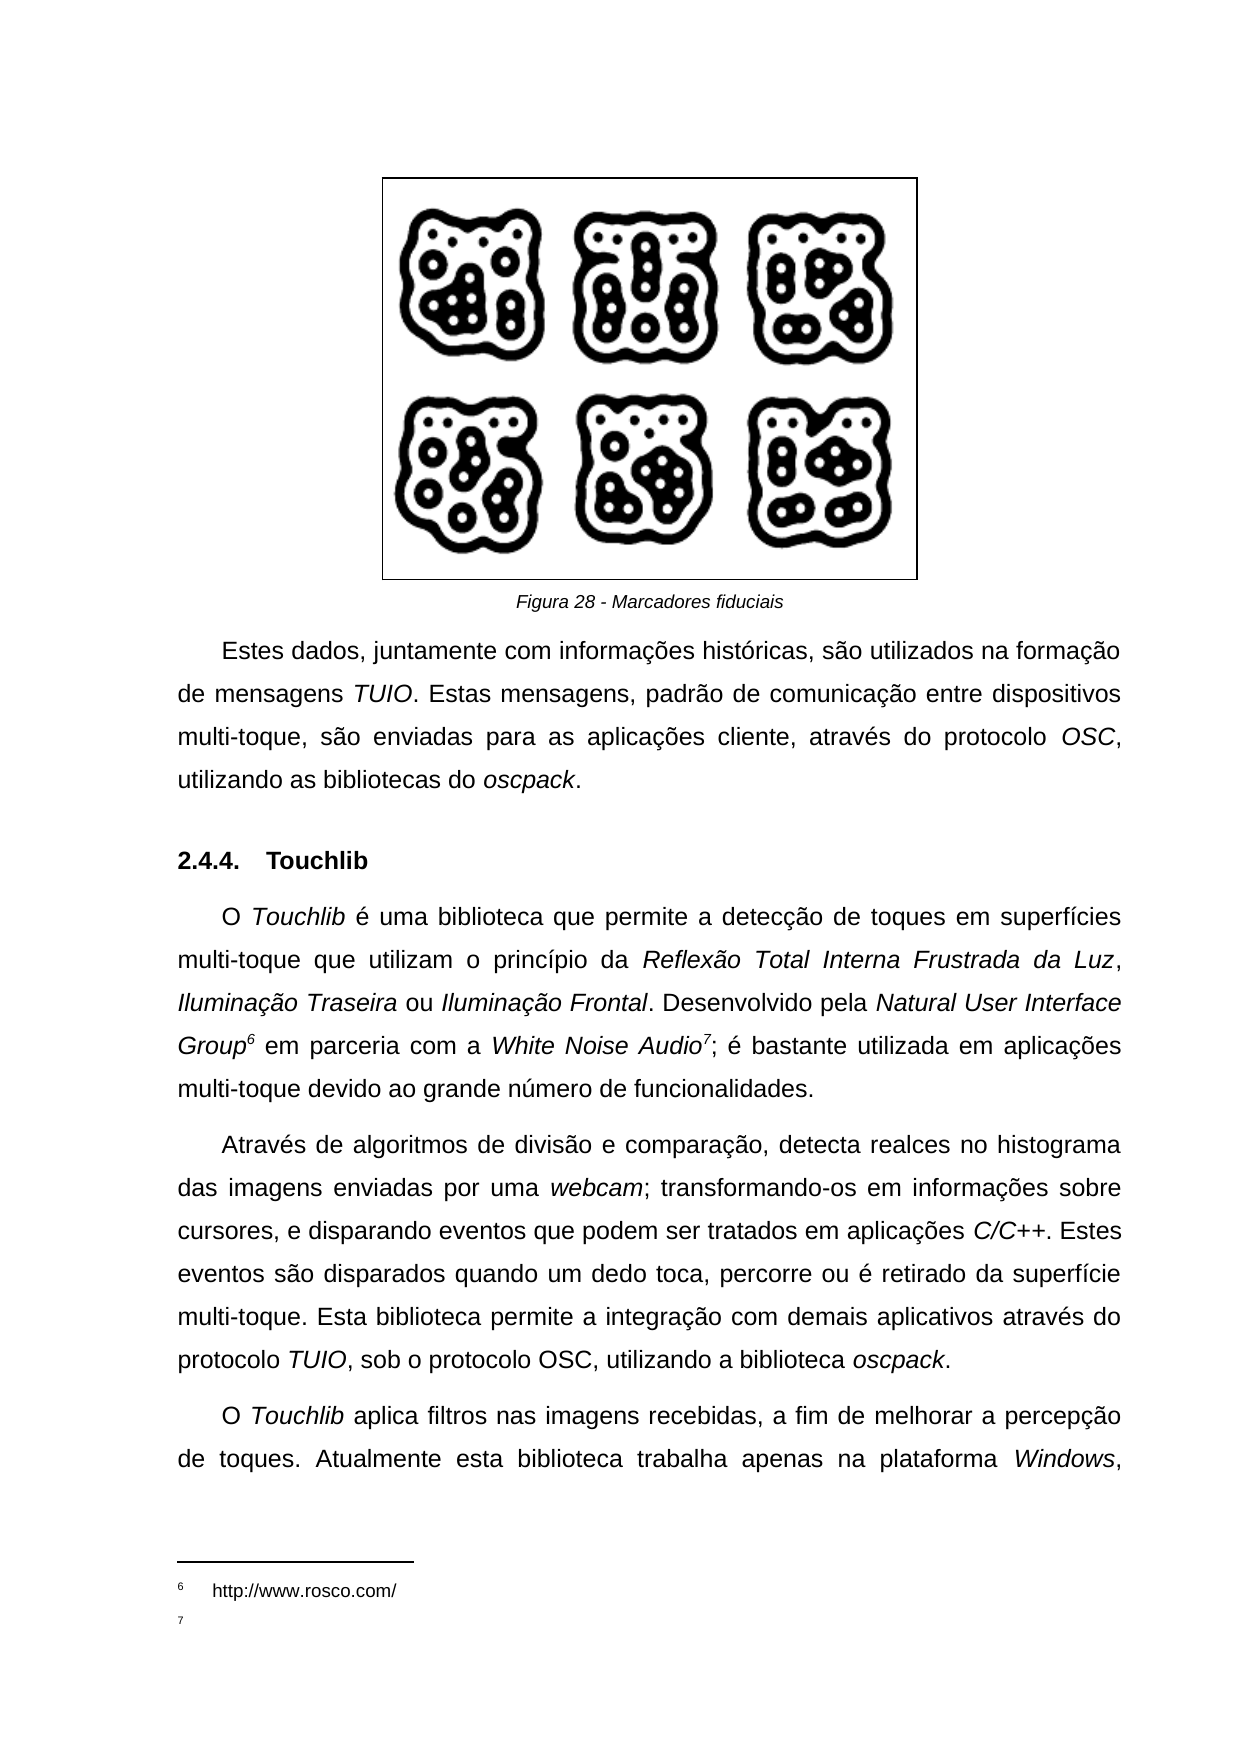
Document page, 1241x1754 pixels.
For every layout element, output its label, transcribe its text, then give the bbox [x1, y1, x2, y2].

picture [383, 179, 916, 579]
text Através de algoritmos de divisão e comparação, detecta realces no histograma das imagens enviadas por uma webcam; transformando-os em informações sobre cursores, e disparando eventos que podem ser tratados em aplicações C/C++. Estes eventos são disparados quando um dedo toca, percorre ou é retirado da superfície multi-toque. Esta biblioteca permite a integração com demais aplicativos através do protocolo TUIO, sob o protocolo OSC, utilizando a biblioteca oscpack. [177, 1129, 1122, 1374]
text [177, 1401, 1122, 1473]
text O Touchlib é uma biblioteca que permite a detecção de toques em superfícies multi-toque que utilizam o princípio da Reflexão Total Interna Frustrada da Luz, Iluminação Traseira ou Iluminação Frontal. Desenvolvido pela Natural User Interface Group em parceria com a White Noise Audio; é bastante utilizada em aplicações multi-toque devido ao grande número de funcionalidades. [177, 901, 1122, 1103]
text Estes dados, juntamente com informações históricas, são utilizados na formação de mensagens TUIO. Estas mensagens, padrão de comunicação entre dispositivos multi-toque, são enviadas para as aplicações cliente, através do protocolo OSC, utilizando as bibliotecas do oscpack. [177, 636, 1122, 794]
subtitle Touchlib [177, 846, 1122, 874]
